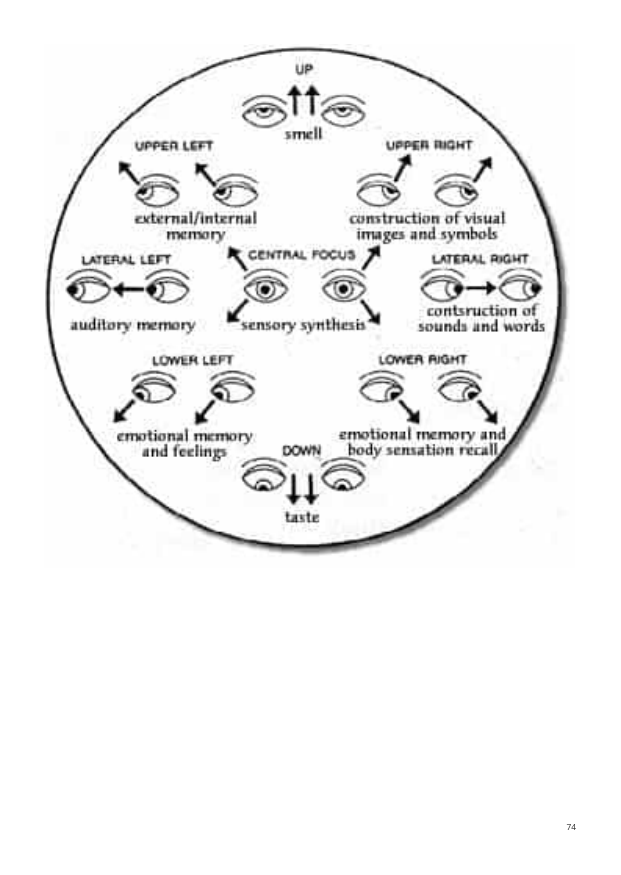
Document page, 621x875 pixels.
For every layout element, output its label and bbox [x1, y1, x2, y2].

picture [44, 44, 576, 568]
